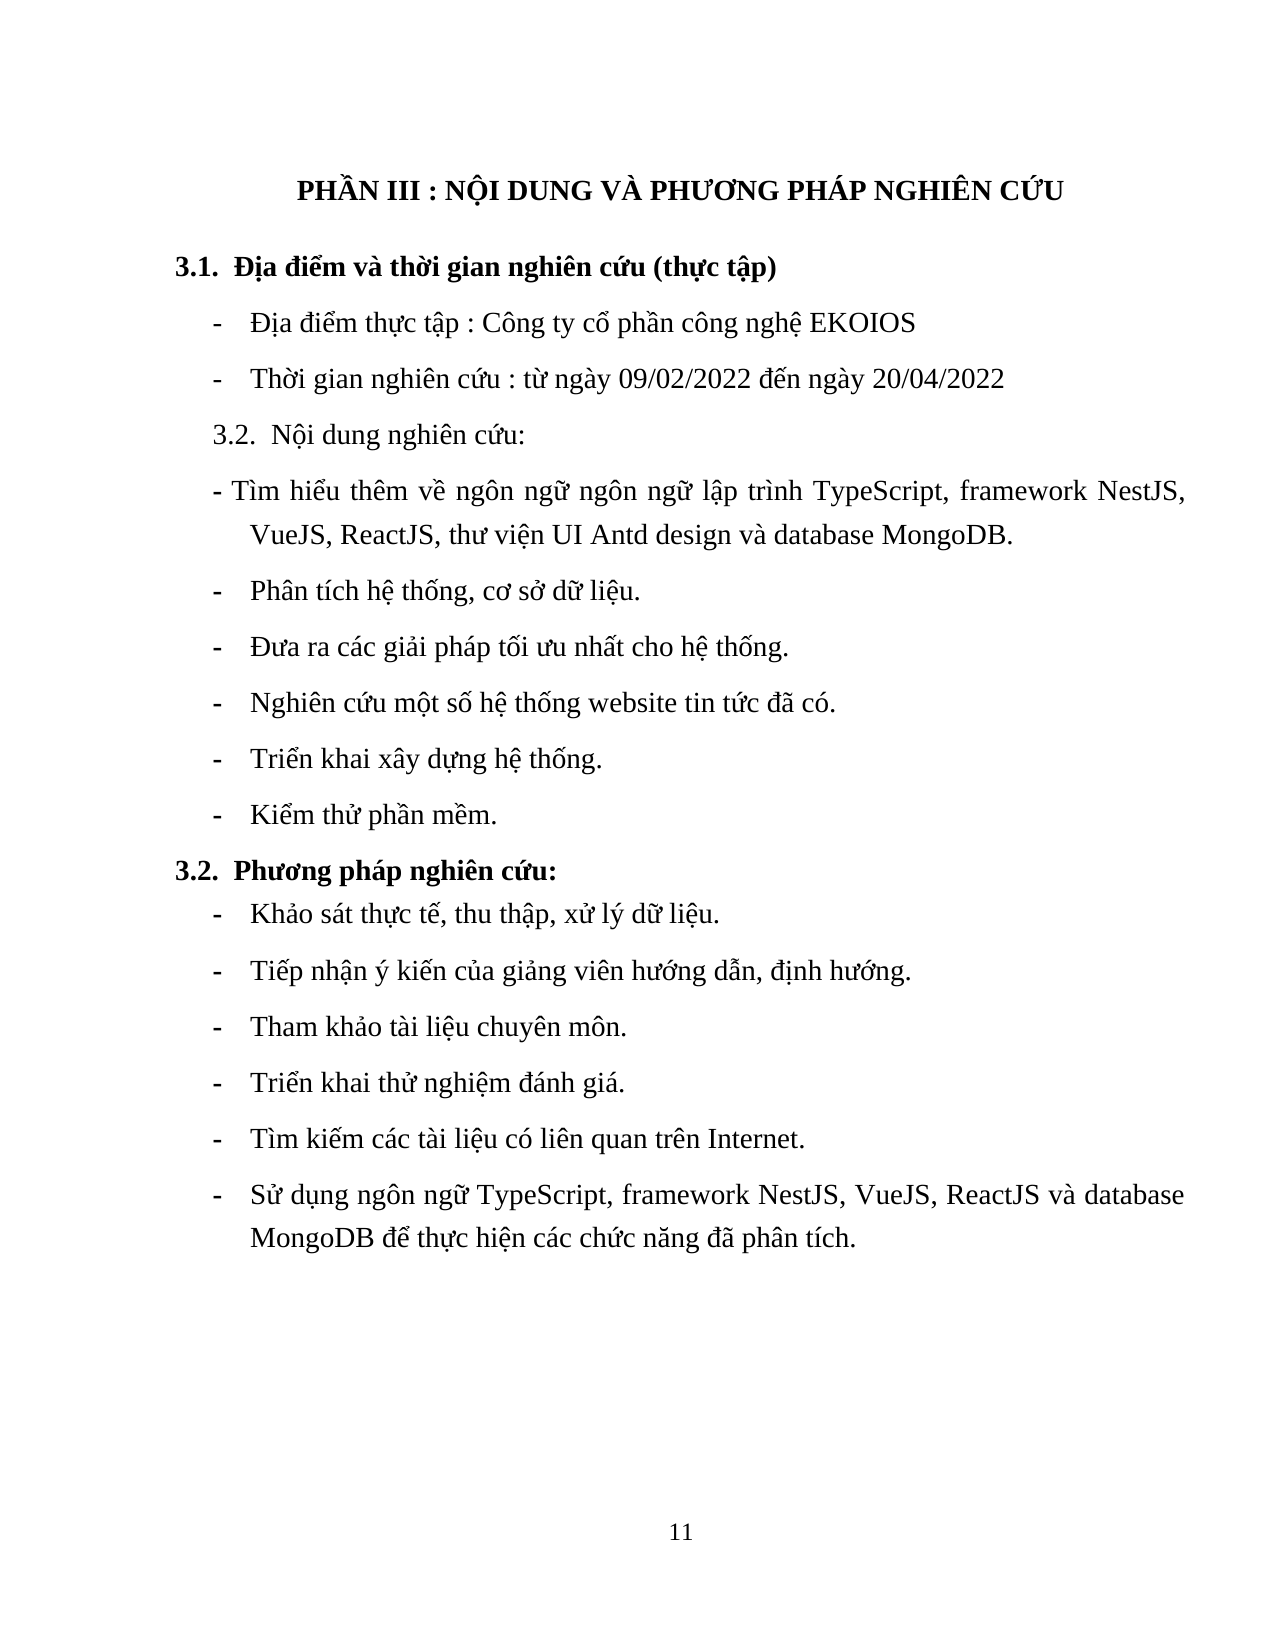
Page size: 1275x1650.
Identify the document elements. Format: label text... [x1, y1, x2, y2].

subtitle PHẦN III : NỘI DUNG VÀ PHƯƠNG PHÁP NGHIÊN CỨU [175, 173, 1186, 206]
list Triển khai xây dựng hệ thống. [212, 741, 1186, 774]
subtitle 3.1. Địa điểm và thời gian nghiên cứu (thực tập) [175, 249, 1186, 283]
list Phân tích hệ thống, cơ sở dữ liệu. [212, 573, 1186, 606]
list Thời gian nghiên cứu : từ ngày 09/02/2022 đến ngày 20/04/2022 [212, 361, 1186, 395]
list Tham khảo tài liệu chuyên môn. [212, 1009, 1186, 1042]
list Địa điểm thực tập : Công ty cổ phần công nghệ EKOIOS [212, 305, 1186, 339]
list Sử dụng ngôn ngữ TypeScript, framework NestJS, VueJS, ReactJS và database MongoDB để thực hiện các chức năng đã phân tích. [212, 1177, 1186, 1254]
list Khảo sát thực tế, thu thập, xử lý dữ liệu. [212, 897, 1186, 930]
list Đưa ra các giải pháp tối ưu nhất cho hệ thống. [212, 629, 1186, 662]
list Tìm hiểu thêm về ngôn ngữ ngôn ngữ lập trình TypeScript, framework NestJS, VueJS, ReactJS, thư viện UI Antd design và database MongoDB. [212, 473, 1186, 550]
list Triển khai thử nghiệm đánh giá. [212, 1065, 1186, 1098]
text 3.2. Nội dung nghiên cứu: [175, 417, 1186, 451]
list Kiểm thử phần mềm. [212, 797, 1186, 831]
subtitle 3.2. Phương pháp nghiên cứu: [175, 853, 1186, 887]
list Nghiên cứu một số hệ thống website tin tức đã có. [212, 685, 1186, 718]
list Tìm kiếm các tài liệu có liên quan trên Internet. [212, 1121, 1186, 1154]
list Tiếp nhận ý kiến của giảng viên hướng dẫn, định hướng. [212, 953, 1186, 986]
